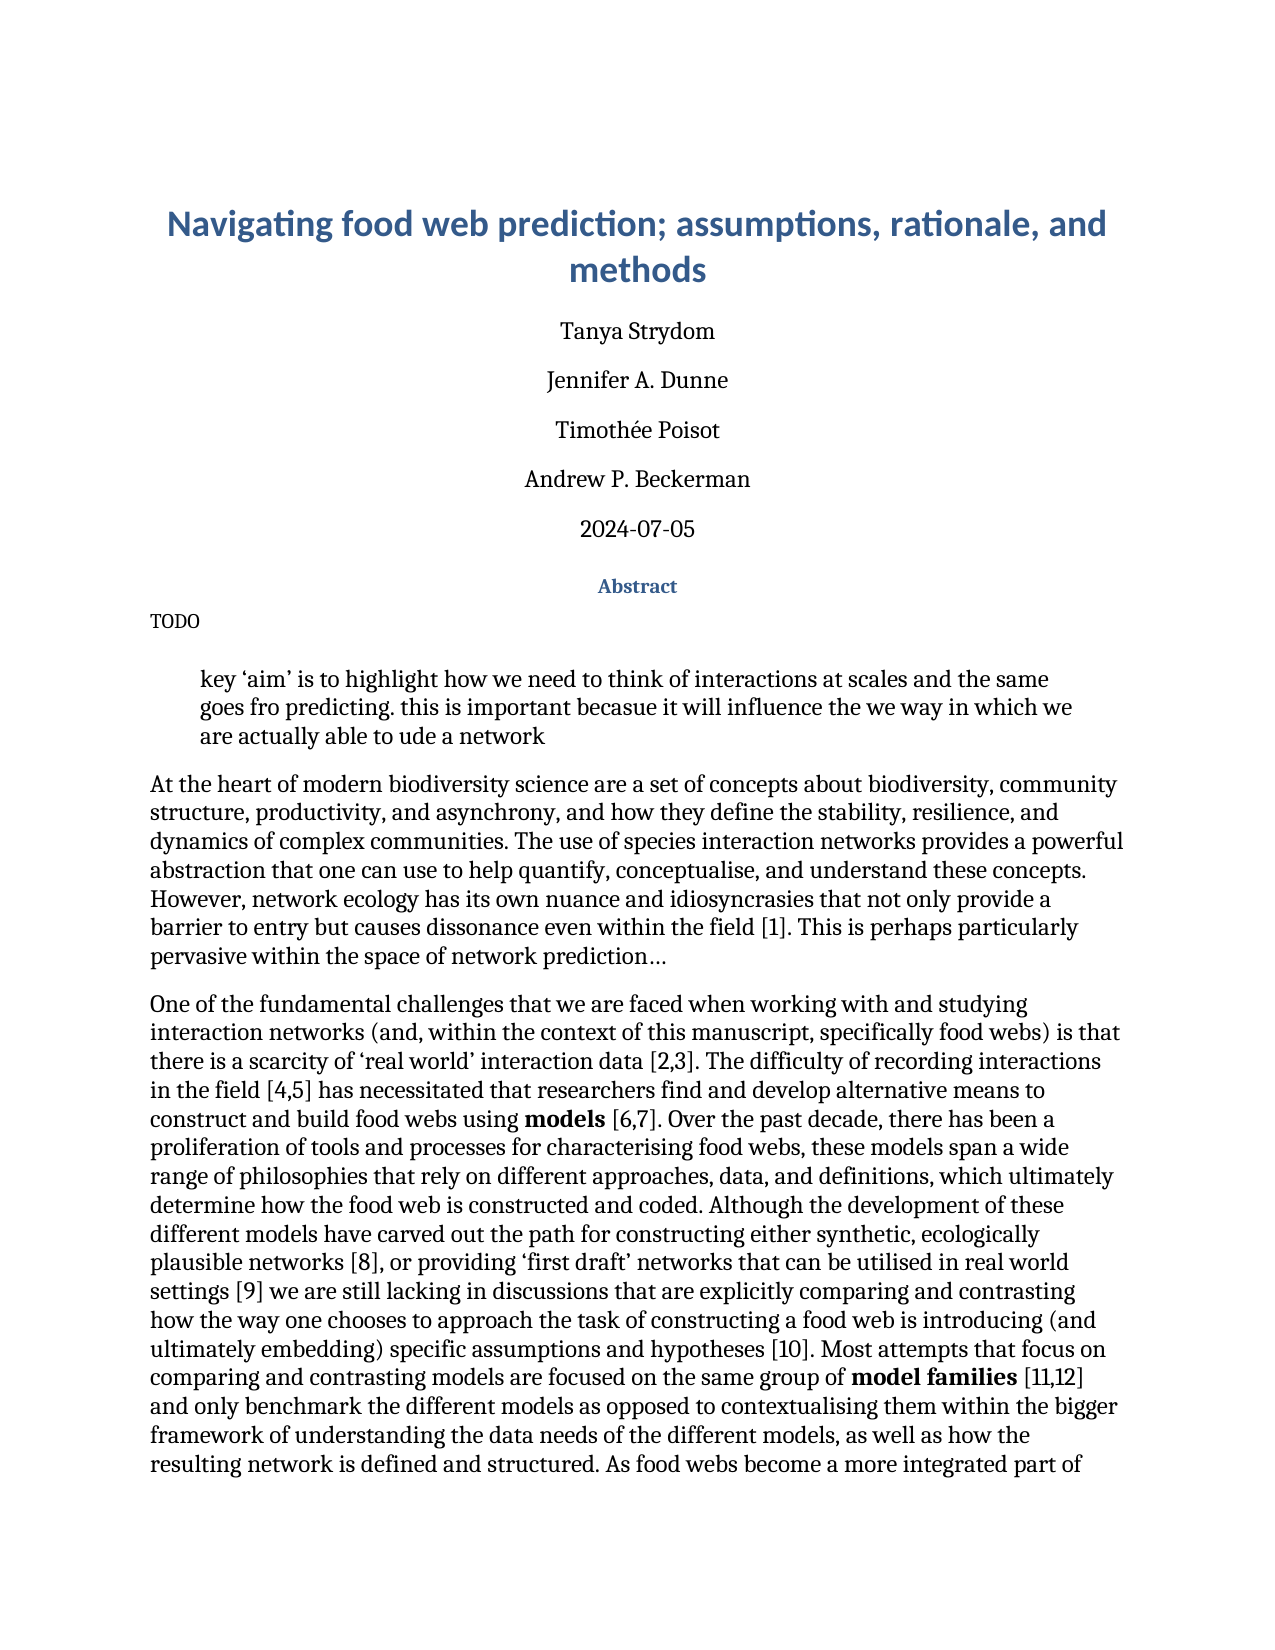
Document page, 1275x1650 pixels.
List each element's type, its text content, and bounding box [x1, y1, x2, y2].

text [150, 989, 1125, 1478]
title Abstract [150, 575, 1125, 599]
text Tanya Strydom [150, 317, 1125, 345]
text key ‘aim’ is to highlight how we need to think of interactions at scales and the same goes fro predicting. this is important becasue it will influence the we way in which we are actually able to ude a network [200, 664, 1075, 751]
text At the heart of modern biodiversity science are a set of concepts about biodiversity, community structure, productivity, and asynchrony, and how they define the stability, resilience, and dynamics of complex communities. The use of species interaction networks provides a powerful abstraction that one can use to help quantify, conceptualise, and understand these concepts. However, network ecology has its own nuance and idiosyncrasies that not only provide a barrier to entry but causes dissonance even within the field [1]. This is perhaps particularly pervasive within the space of network prediction… [150, 769, 1125, 971]
text Andrew P. Beckerman [150, 465, 1125, 494]
text 2024-07-05 [150, 515, 1125, 544]
title Navigating food web prediction; assumptions, rationale, and methods [150, 200, 1125, 292]
text TODO [150, 609, 1125, 633]
text Timothée Poisot [150, 416, 1125, 444]
text Jennifer A. Dunne [150, 366, 1125, 395]
